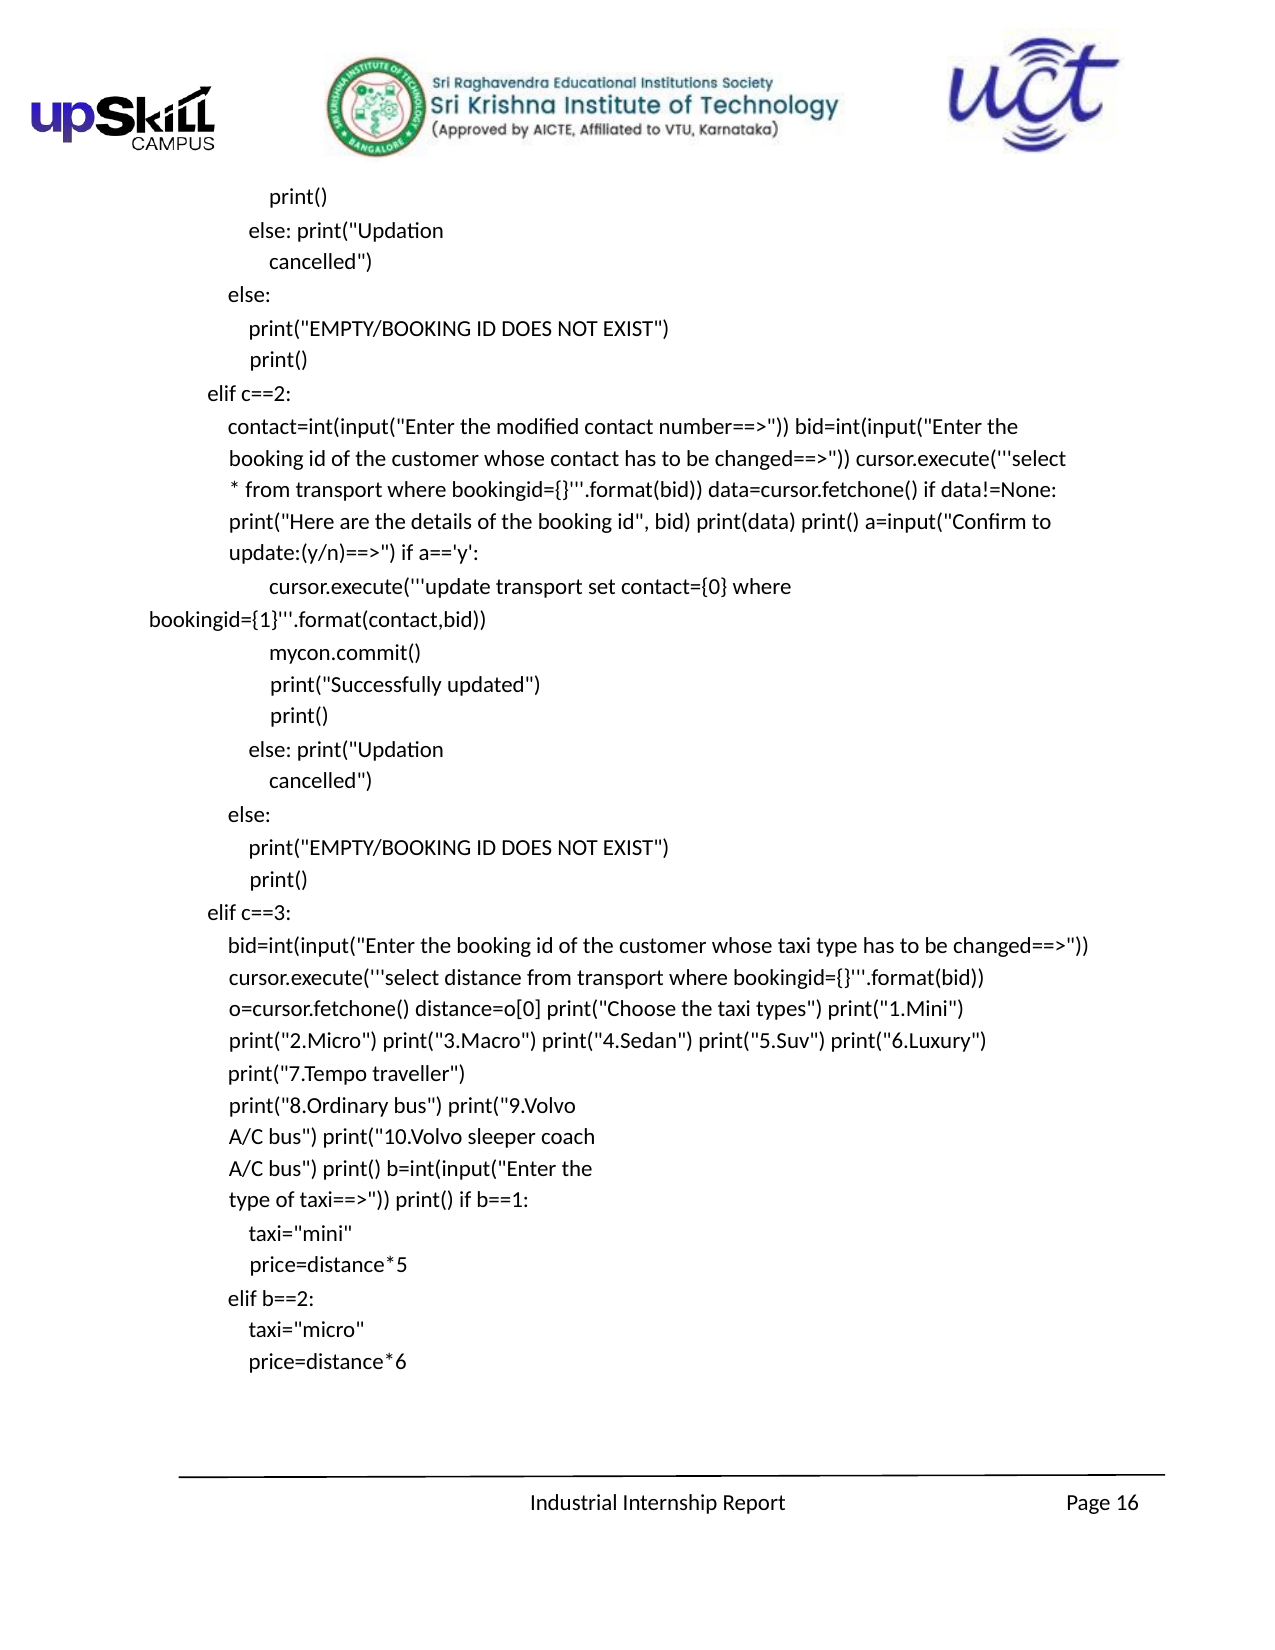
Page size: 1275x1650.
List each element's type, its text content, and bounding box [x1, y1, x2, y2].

text cursor.execute('''update transport set contact={0} where [269, 572, 1139, 600]
picture [947, 28, 1126, 154]
picture [323, 52, 846, 163]
text taxi="mini" price=distance*5 [248, 1219, 512, 1278]
text elif b==2: taxi="micro" price=distance*6 [228, 1284, 432, 1375]
text print() [269, 182, 1139, 210]
text else: [228, 800, 1139, 828]
text contact=int(input("Enter the modified contact number==>")) bid=int(input("Enter the booking id of the customer whose contact has to be changed==>")) cursor.execute('''select * from transport where bookingid={}'''.format(bid)) data=cursor.fetchone() if data!=None: print("Here are the details of the booking id", bid) print(data) print() a=input("Confirm to update:(y/n)==>") if a=='y': [228, 412, 1082, 566]
picture [0, 73, 246, 154]
text print("EMPTY/BOOKING ID DOES NOT EXIST") print() [248, 833, 731, 893]
text else: print("Updation cancelled") [248, 216, 526, 275]
text mycon.commit() print("Successfully updated") print() [269, 638, 595, 729]
text elif c==2: [207, 379, 1139, 407]
text bookingid={1}'''.format(contact,bid)) [148, 605, 1139, 633]
text print("EMPTY/BOOKING ID DOES NOT EXIST") print() [248, 314, 731, 373]
text elif c==3: [207, 898, 1139, 926]
text print("7.Tempo traveller") print("8.Ordinary bus") print("9.Volvo A/C bus") print("10.Volvo sleeper coach A/C bus") print() b=int(input("Enter the type of taxi==>")) print() if b==1: [228, 1059, 602, 1214]
text bid=int(input("Enter the booking id of the customer whose taxi type has to be changed==>")) cursor.execute('''select distance from transport where bookingid={}'''.format(bid)) o=cursor.fetchone() distance=o[0] print("Choose the taxi types") print("1.Mini") print("2.Micro") print("3.Macro") print("4.Sedan") print("5.Suv") print("6.Luxury") [228, 931, 1092, 1054]
text else: [228, 281, 1139, 309]
text else: print("Updation cancelled") [248, 735, 526, 794]
